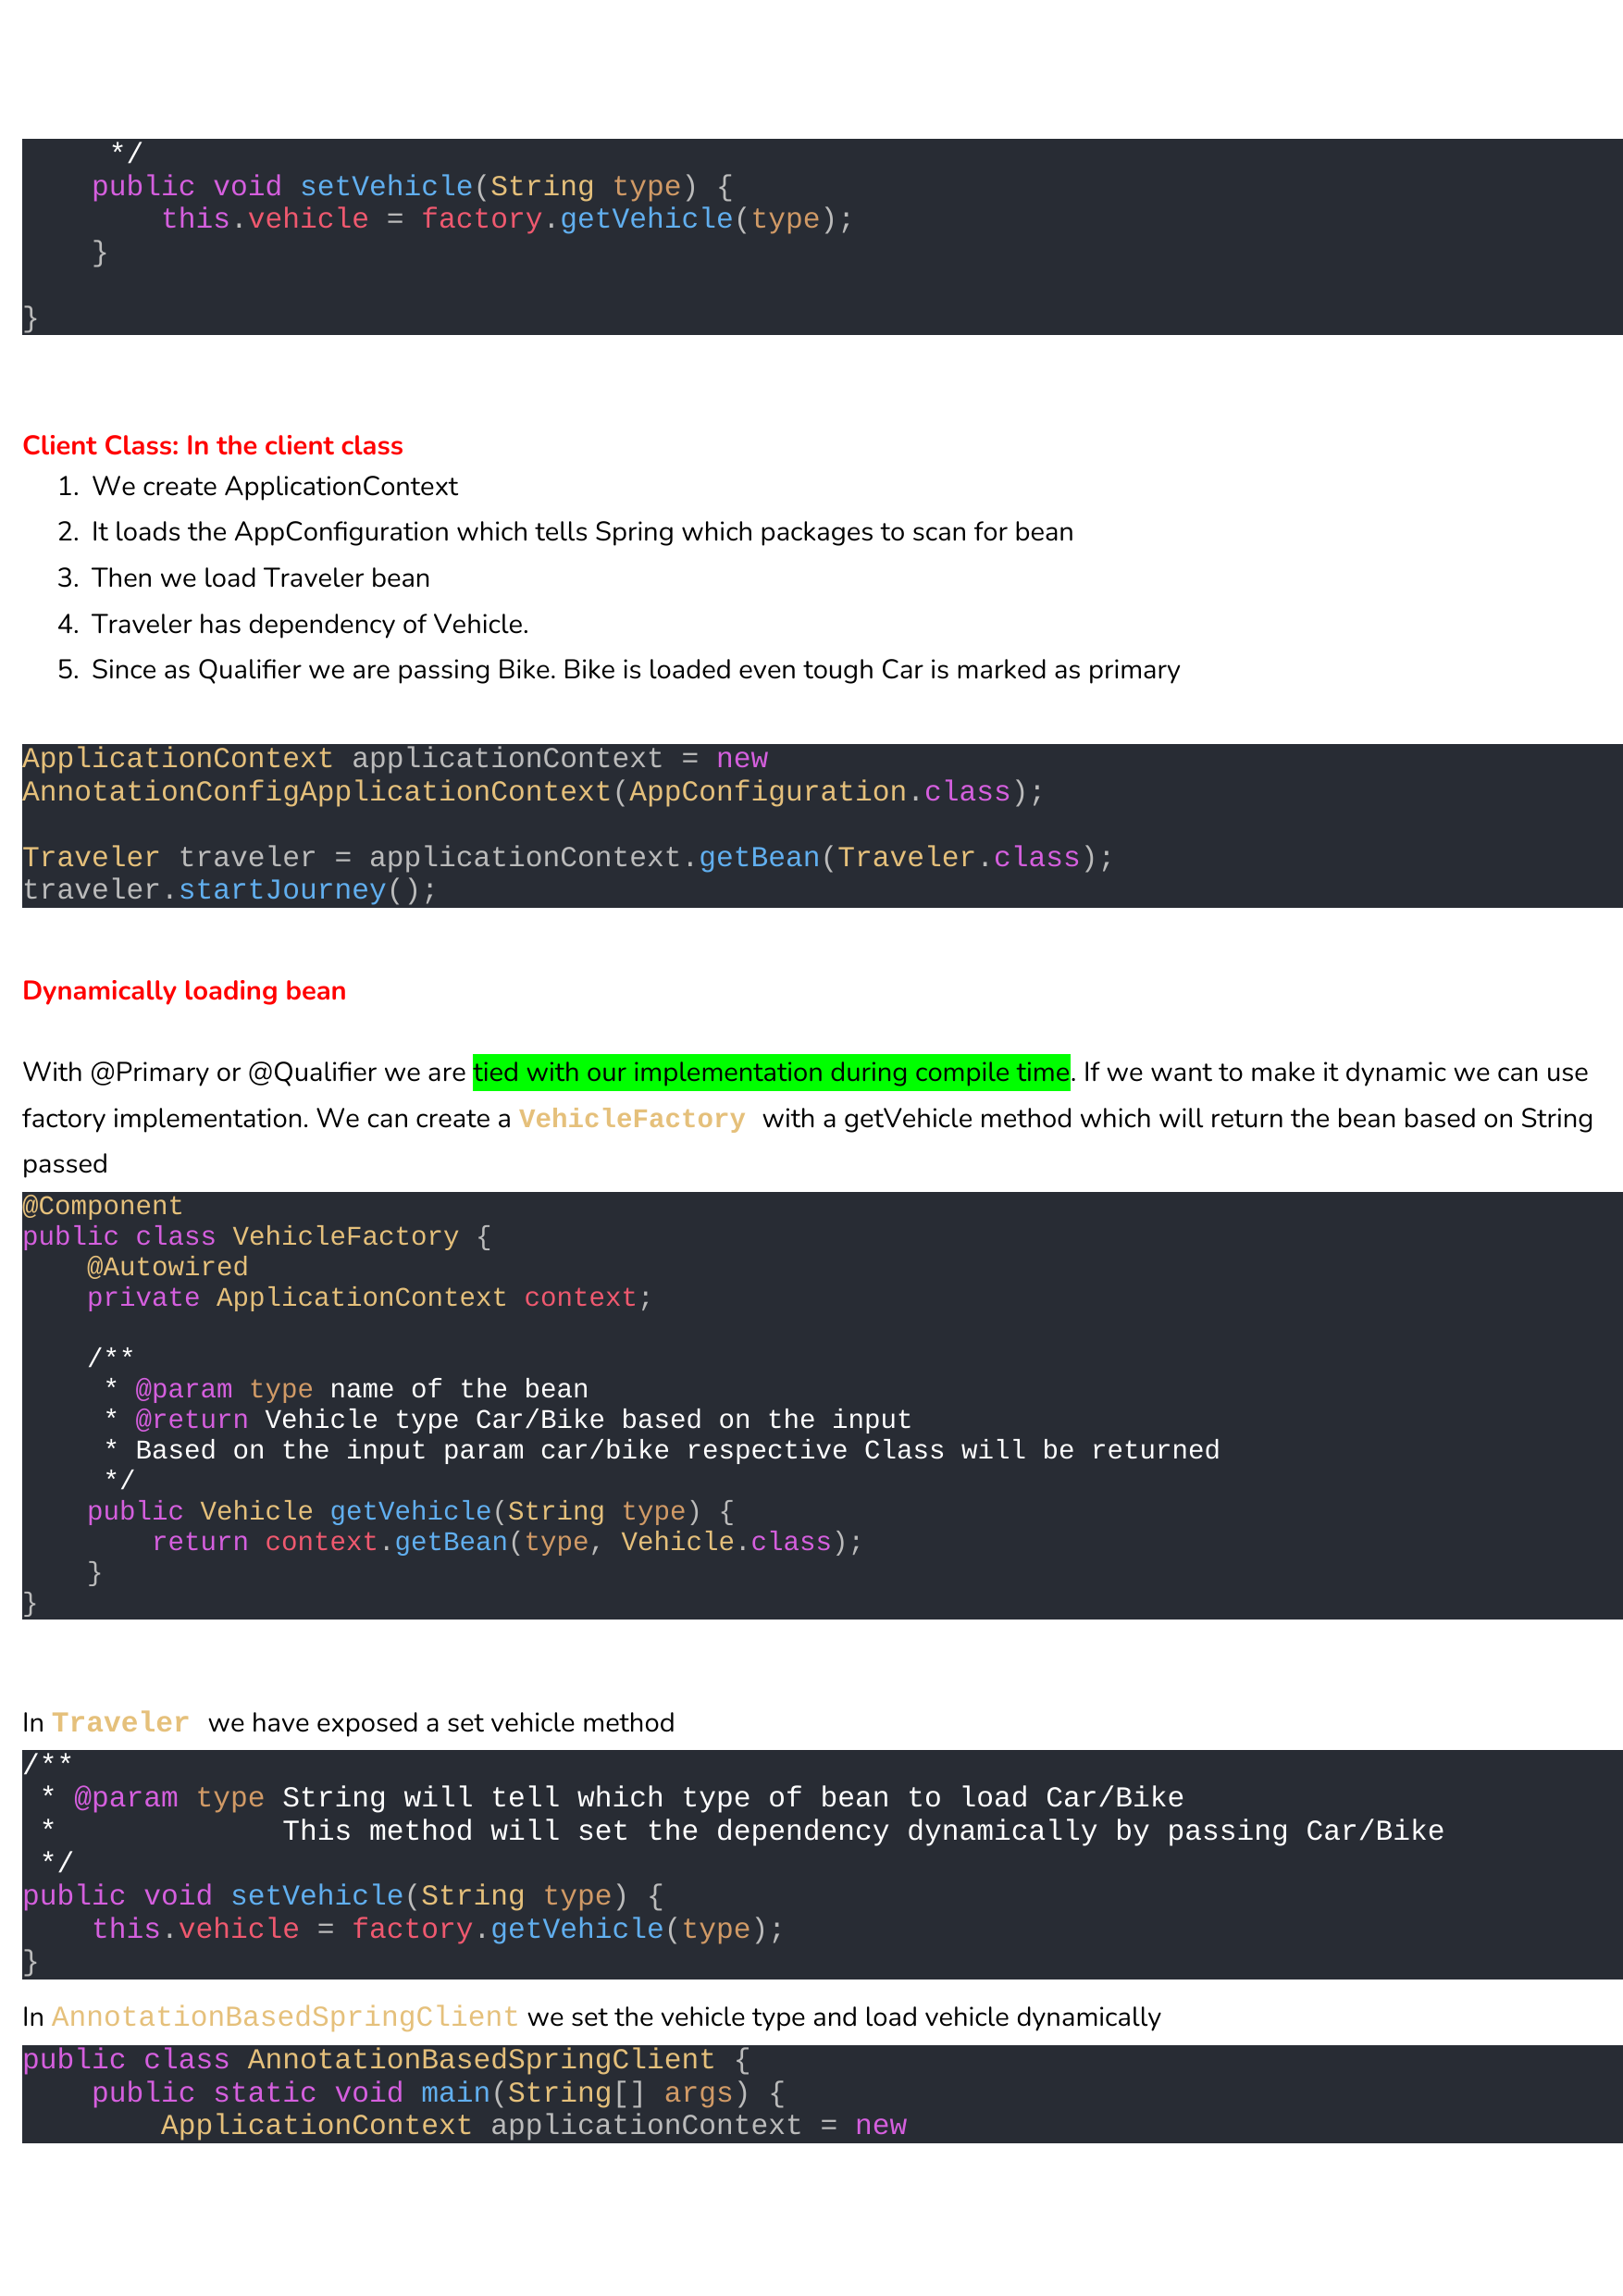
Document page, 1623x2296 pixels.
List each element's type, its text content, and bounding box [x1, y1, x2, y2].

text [22, 139, 1623, 335]
text ApplicationContext applicationContext = new AnnotationConfigApplicationContext(AppConfiguration.class); Traveler traveler = applicationContext.getBean(Traveler.class); traveler.startJourney(); [22, 744, 1623, 908]
list Since as Qualifier we are passing Bike. Bike is loaded even tough Car is marked as primary [56, 652, 1623, 689]
text With @Primary or @Qualifier we are tied with our implementation during compile time. If we want to make it dynamic we can use factory implementation. We can create a VehicleFactory with a getVehicle method which will return the bean based on String passed [22, 1054, 1623, 1183]
text In Traveler we have exposed a set vehicle method [22, 1705, 1623, 1741]
list Then we load Traveler bean [56, 560, 1623, 597]
text Client Class: In the client class [22, 428, 1623, 465]
text /** * @param type String will tell which type of bean to load Car/Bike * This method will set the dependency dynamically by passing Car/Bike */ public void setVehicle(String type) { this.vehicle = factory.getVehicle(type); } [22, 1750, 1623, 1980]
list It loads the AppConfiguration which tells Spring which packages to scan for bean [56, 514, 1623, 551]
text @Component public class VehicleFactory { @Autowired private ApplicationContext context; /** * @param type name of the bean * @return Vehicle type Car/Bike based on the input * Based on the input param car/bike respective Class will be returned */ public Vehicle getVehicle(String type) { return context.getBean(type, Vehicle.class); } } [22, 1192, 1623, 1620]
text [22, 2045, 1623, 2143]
list We create ApplicationContext [56, 468, 1623, 504]
list Traveler has dependency of Vehicle. [56, 606, 1623, 642]
text Dynamically loading bean [22, 973, 1623, 1010]
text In AnnotationBasedSpringClient we set the vehicle type and load vehicle dynamically [22, 1999, 1623, 2036]
